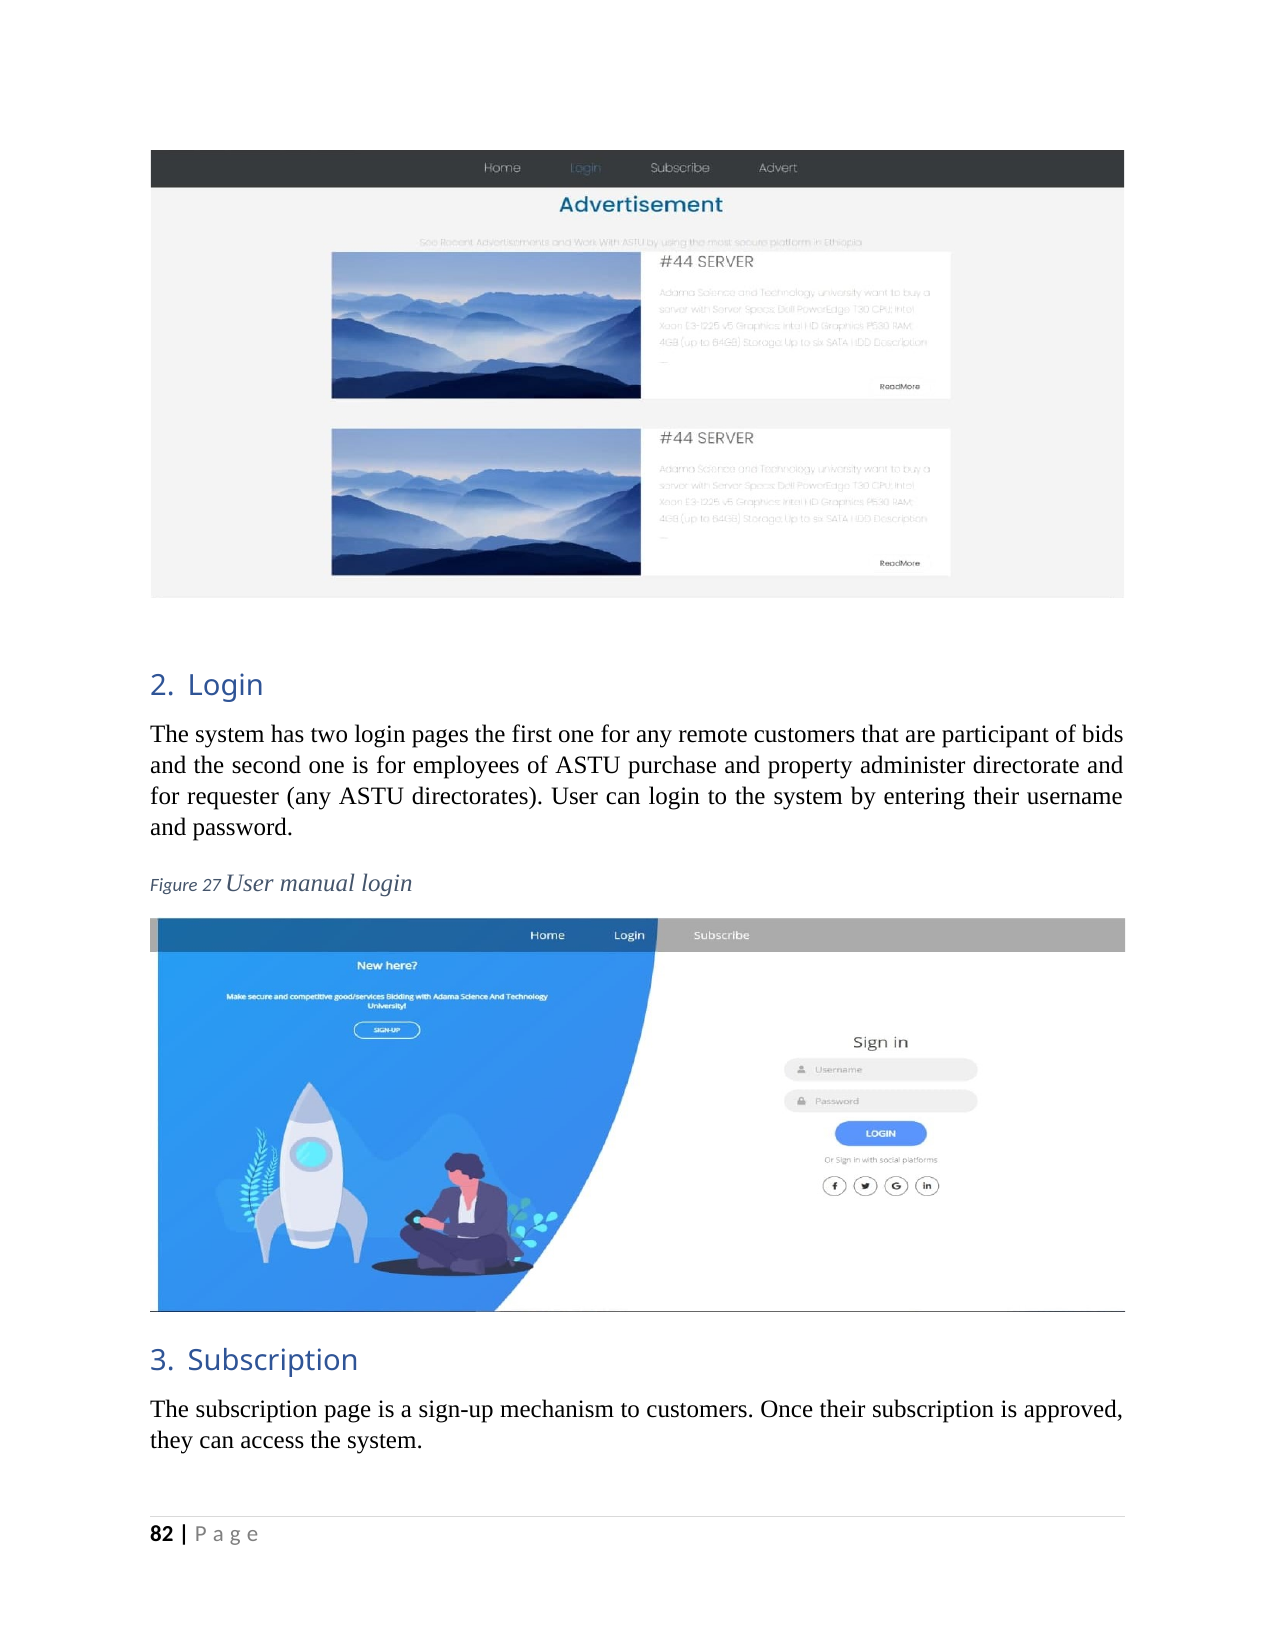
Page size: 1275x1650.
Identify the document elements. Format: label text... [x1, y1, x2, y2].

picture [150, 150, 1125, 598]
subtitle Login [150, 664, 1125, 703]
picture [150, 917, 1125, 1312]
text The subscription page is a sign-up mechanism to customers. Once their subscription is approved, they can access the system. [150, 1394, 1125, 1454]
text Figure 27 User manual login [150, 868, 1125, 897]
text The system has two login pages the first one for any remote customers that are participant of bids and the second one is for employees of ASTU purchase and property administer directorate and for requester (any ASTU directorates). User can login to the system by entering their username and password. [150, 719, 1125, 841]
subtitle Subscription [150, 1339, 1125, 1379]
